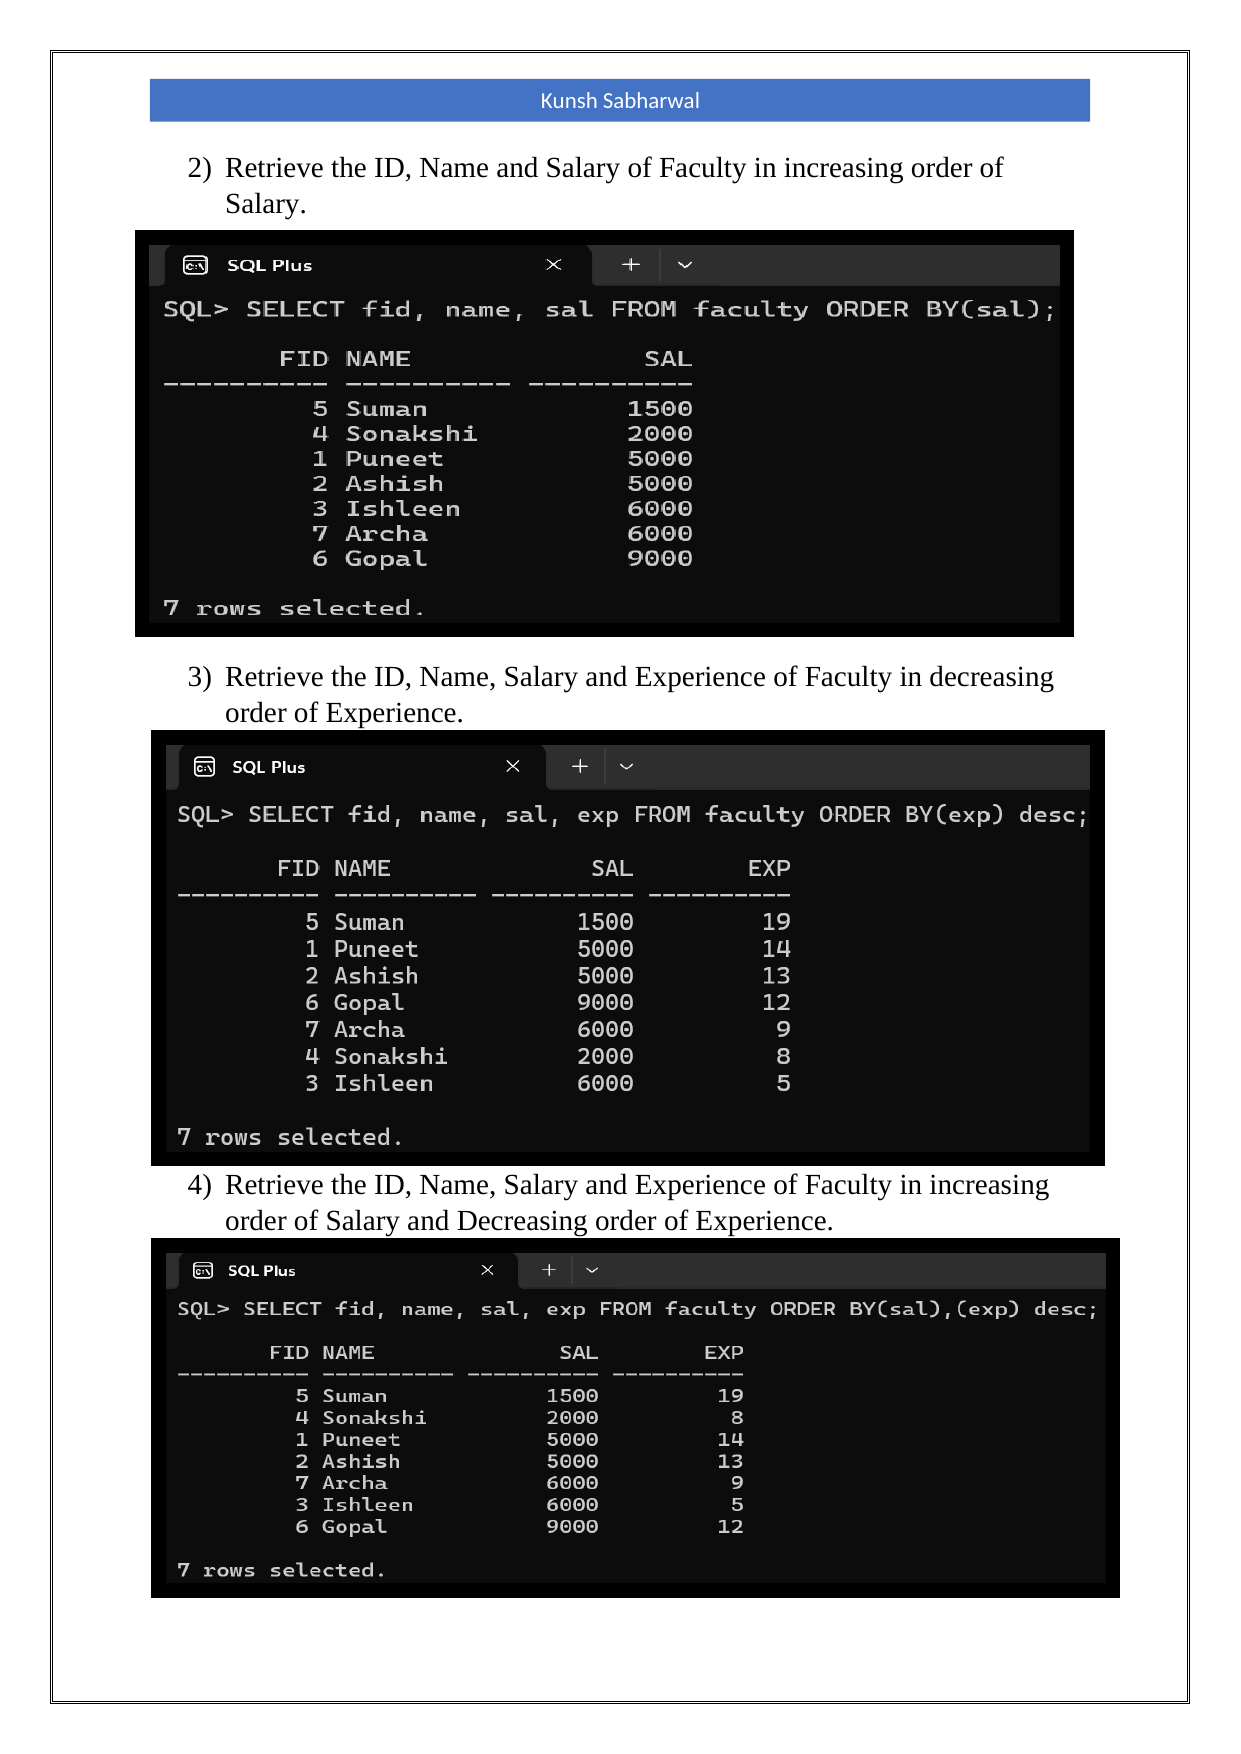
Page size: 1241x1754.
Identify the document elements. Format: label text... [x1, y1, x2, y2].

picture [166, 1253, 1106, 1583]
list Retrieve the ID, Name and Salary of Faculty in increasing order of Salary. [187, 150, 1090, 220]
picture [149, 245, 1060, 623]
picture [166, 745, 1090, 1152]
list Retrieve the ID, Name, Salary and Experience of Faculty in increasing order of Salary and Decreasing order of Experience. [187, 1166, 1090, 1237]
